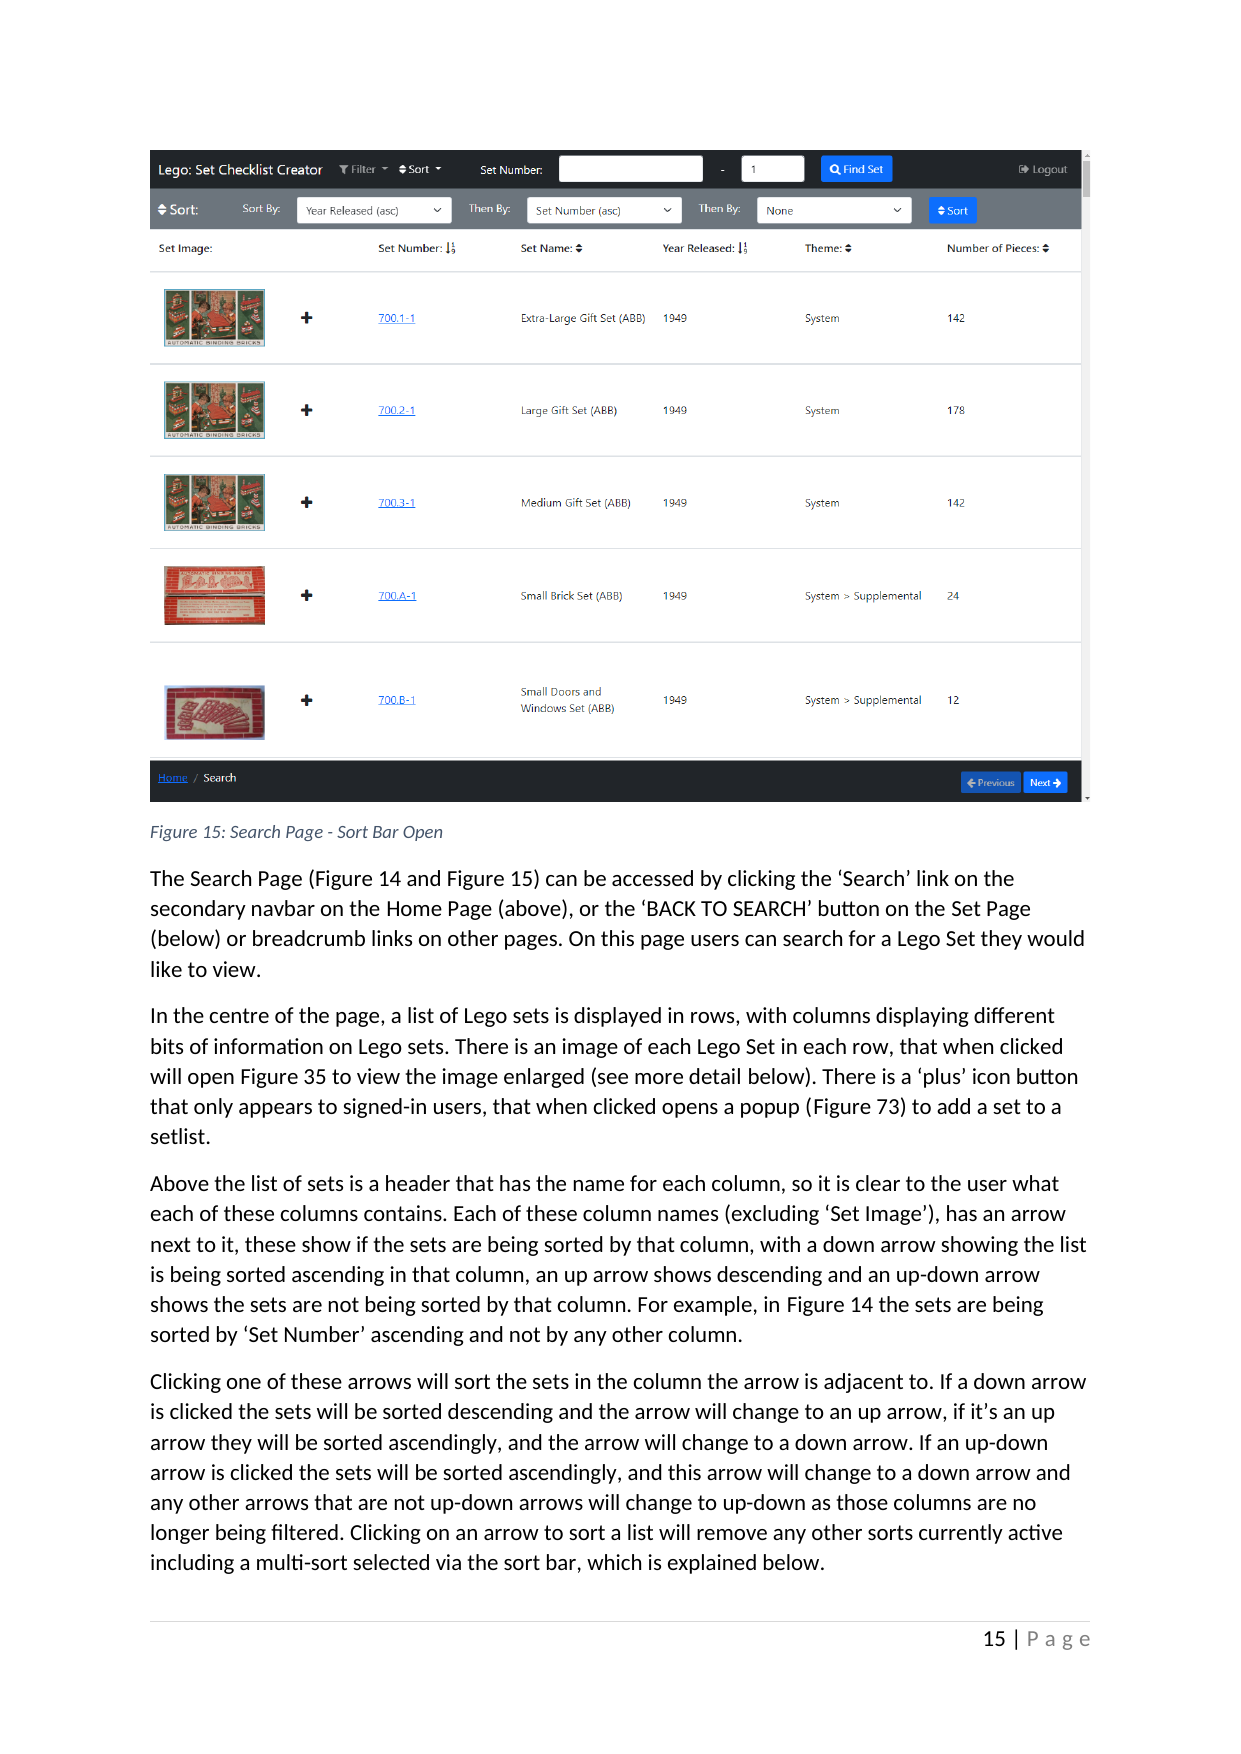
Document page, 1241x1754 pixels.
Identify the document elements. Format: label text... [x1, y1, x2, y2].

text Above the list of sets is a header that has the name for each column, so it is clear to the user what each of these columns contains. Each of these column names (excluding ‘Set Image’), has an arrow next to it, these show if the sets are being sorted by that column, with a down arrow showing the list is being sorted ascending in that column, an up arrow shows descending and an up-down arrow shows the sets are not being sorted by that column. For example, in Figure 14 the sets are being sorted by ‘Set Number’ ascending and not by any other column. [150, 1169, 1090, 1348]
text Clicking one of these arrows will sort the sets in the column the arrow is adjacent to. If a down arrow is clicked the sets will be sorted descending and the arrow will change to an up arrow, if it’s an up arrow they will be sorted ascendingly, and the arrow will change to a down arrow. If an up-down arrow is clicked the sets will be sorted ascendingly, and this arrow will change to a down arrow and any other arrows that are not up-down arrows will change to up-down as those columns are no longer being filtered. Clicking on an arrow to sort a list will remove any other sorts currently active including a multi-sort selected via the sort bar, which is explained below. [150, 1367, 1090, 1576]
picture [150, 150, 1091, 802]
text In the centre of the page, a list of Lego sets is displayed in rows, with columns displaying different bits of information on Lego sets. There is an image of each Lego Set in each row, that when clicked will open Figure 35 to view the image enlarged (see more detail below). There is a ‘plus’ icon button that only appears to signed-in users, that when clicked opens a popup (Figure 73) to add a set to a setlist. [150, 1002, 1090, 1150]
text The Search Page (Figure 14 and Figure 15) can be accessed by clicking the ‘Search’ link on the secondary navbar on the Home Page (above), or the ‘BACK TO SEARCH’ button on the Set Page (below) or breadcrumb links on other pages. On this page users can search for a Lego Set they would like to view. [150, 864, 1090, 983]
